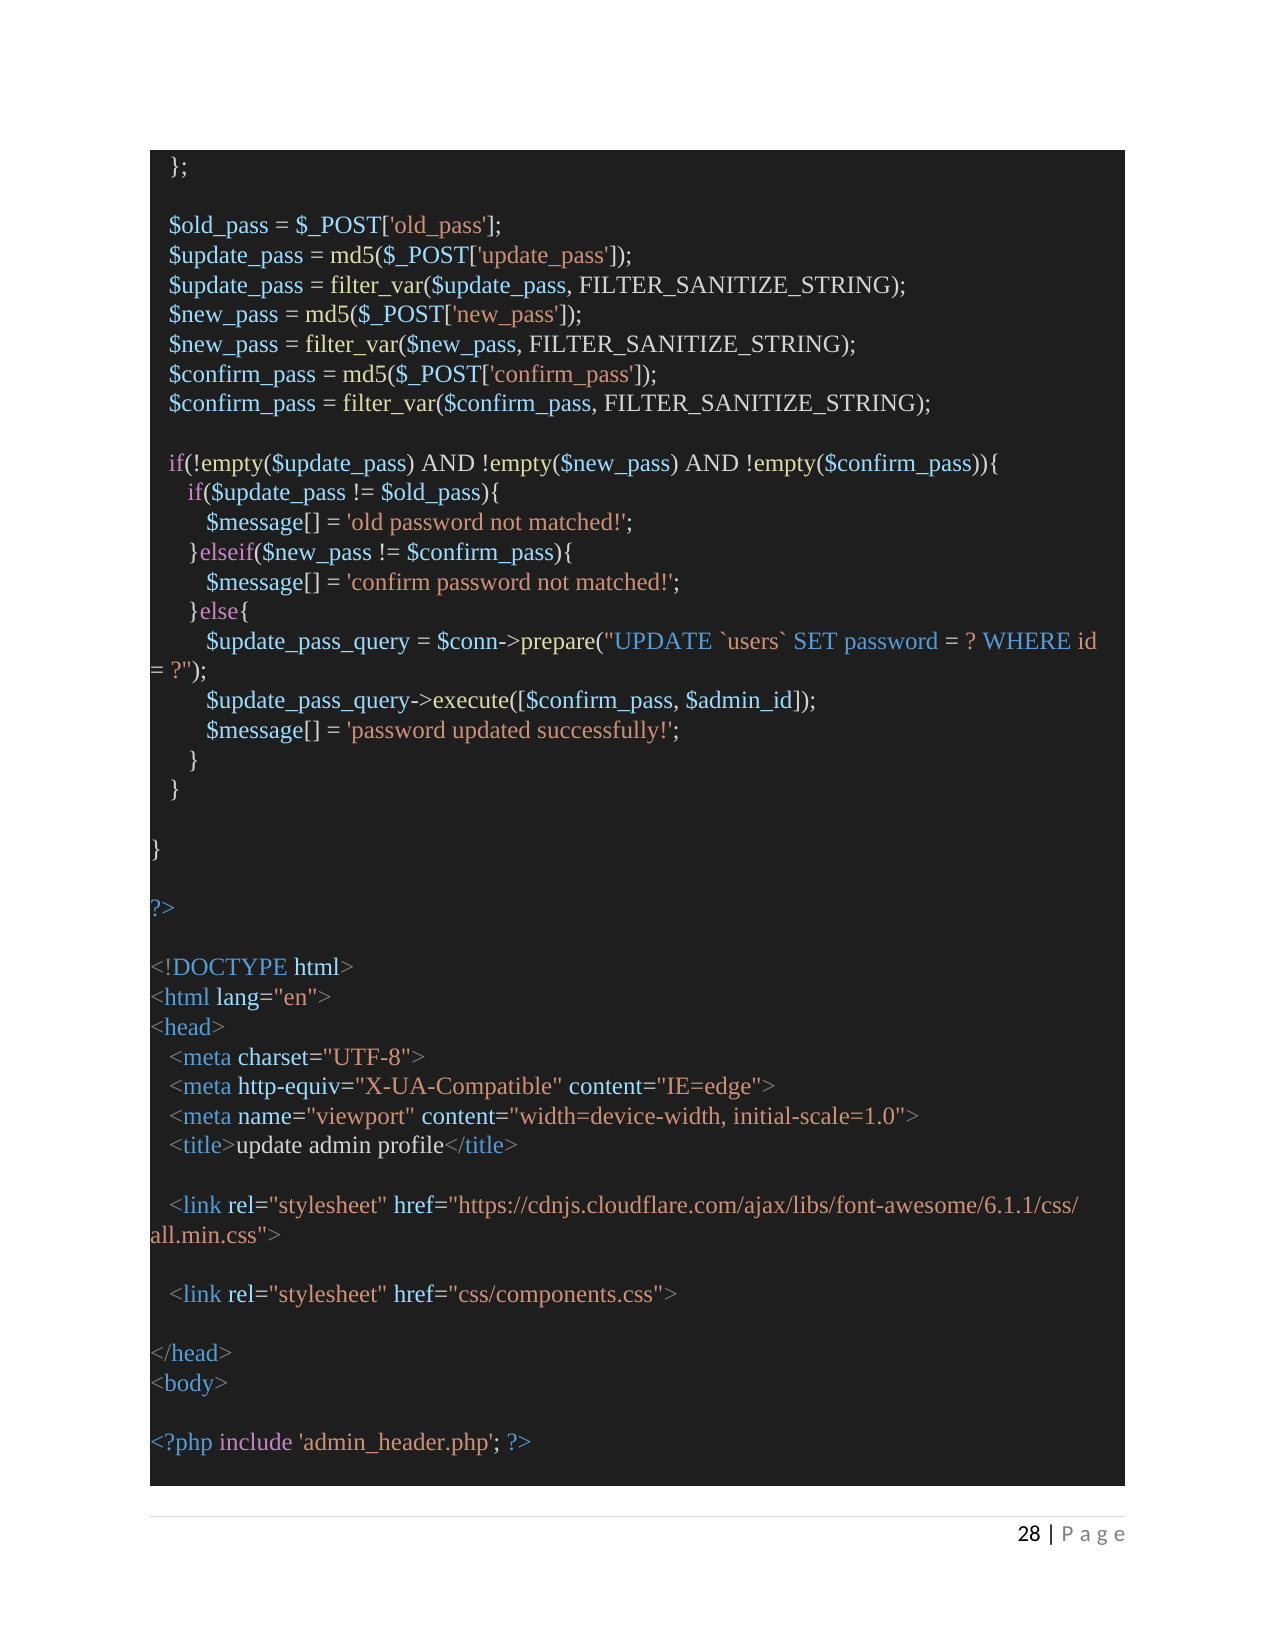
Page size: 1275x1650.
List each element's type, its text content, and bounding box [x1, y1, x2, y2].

text } [150, 773, 1125, 803]
text $new_pass = md5($_POST['new_pass']); [150, 298, 1125, 328]
text $new_pass = filter_var($new_pass, FILTER_SANITIZE_STRING); [150, 328, 1125, 358]
text <!DOCTYPE html> [150, 952, 1125, 981]
text $message[] = 'old password not matched!'; [150, 506, 1125, 536]
text $confirm_pass = filter_var($confirm_pass, FILTER_SANITIZE_STRING); [150, 387, 1125, 417]
text <link rel="stylesheet" href="css/components.css"> [150, 1278, 1125, 1308]
text <html lang="en"> [150, 981, 1125, 1011]
text <body> [150, 1367, 1125, 1397]
text <title>update admin profile</title> [150, 1130, 1125, 1159]
text <link rel="stylesheet" href="https://cdnjs.cloudflare.com/ajax/libs/font-awesome/6.1.1/css/all.min.css"> [150, 1189, 1125, 1248]
text ?> [150, 892, 1125, 922]
text $message[] = 'confirm password not matched!'; [150, 566, 1125, 595]
text <?php include 'admin_header.php'; ?> [150, 1427, 1125, 1456]
text $confirm_pass = md5($_POST['confirm_pass']); [150, 358, 1125, 387]
text if(!empty($update_pass) AND !empty($new_pass) AND !empty($confirm_pass)){ [150, 447, 1125, 477]
text <meta http-equiv="X-UA-Compatible" content="IE=edge"> [150, 1070, 1125, 1100]
text }; [150, 150, 1125, 180]
text <head> [150, 1011, 1125, 1041]
text <meta charset="UTF-8"> [150, 1041, 1125, 1070]
text $update_pass_query = $conn->prepare("UPDATE `users` SET password = ? WHERE id = ?"); [150, 625, 1125, 684]
text } [150, 833, 1125, 862]
text } [150, 744, 1125, 773]
text }else{ [150, 595, 1125, 625]
text if($update_pass != $old_pass){ [150, 477, 1125, 506]
text <meta name="viewport" content="width=device-width, initial-scale=1.0"> [150, 1100, 1125, 1130]
text $old_pass = $_POST['old_pass']; [150, 209, 1125, 239]
text $update_pass = md5($_POST['update_pass']); [150, 239, 1125, 269]
text </head> [150, 1337, 1125, 1367]
text $message[] = 'password updated successfully!'; [150, 714, 1125, 744]
text }elseif($new_pass != $confirm_pass){ [150, 536, 1125, 566]
text $update_pass_query->execute([$confirm_pass, $admin_id]); [150, 684, 1125, 714]
text $update_pass = filter_var($update_pass, FILTER_SANITIZE_STRING); [150, 269, 1125, 298]
